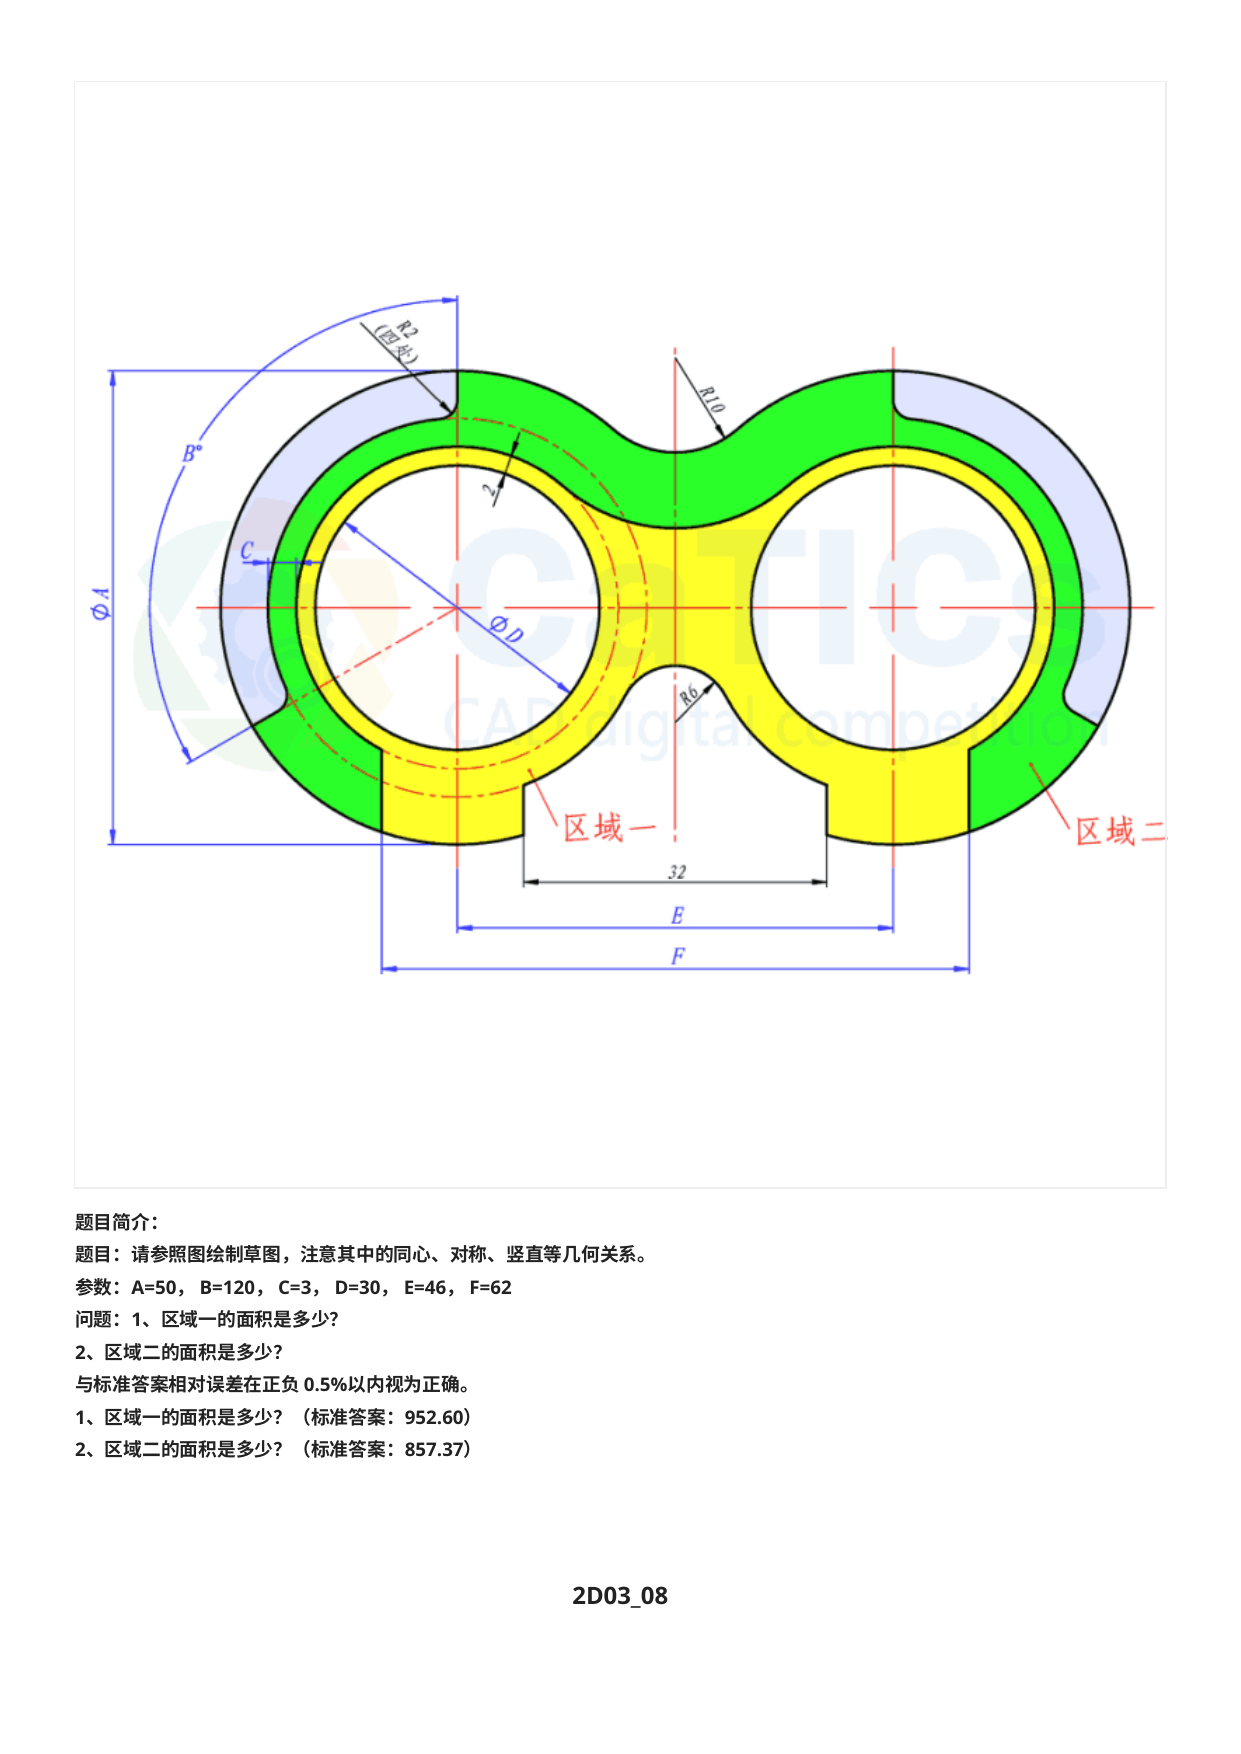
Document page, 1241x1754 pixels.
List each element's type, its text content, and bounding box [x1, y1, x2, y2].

text 参数：A=50， B=120， C=3， D=30， E=46， F=62 [75, 1270, 1165, 1302]
text 题目简介： [75, 1205, 1165, 1237]
text 与标准答案相对误差在正负0.5%以内视为正确。 [75, 1367, 1165, 1400]
text 2D03_08 [75, 1562, 1165, 1627]
picture [75, 88, 1165, 1182]
text 题目：请参照图绘制草图，注意其中的同心、对称、竖直等几何关系。 [75, 1237, 1165, 1270]
text 1、区域一的面积是多少？（标准答案：952.60） 2、区域二的面积是多少？（标准答案：857.37） [75, 1400, 1165, 1465]
text 问题：1、区域一的面积是多少？ 2、区域二的面积是多少？ [75, 1302, 1165, 1367]
